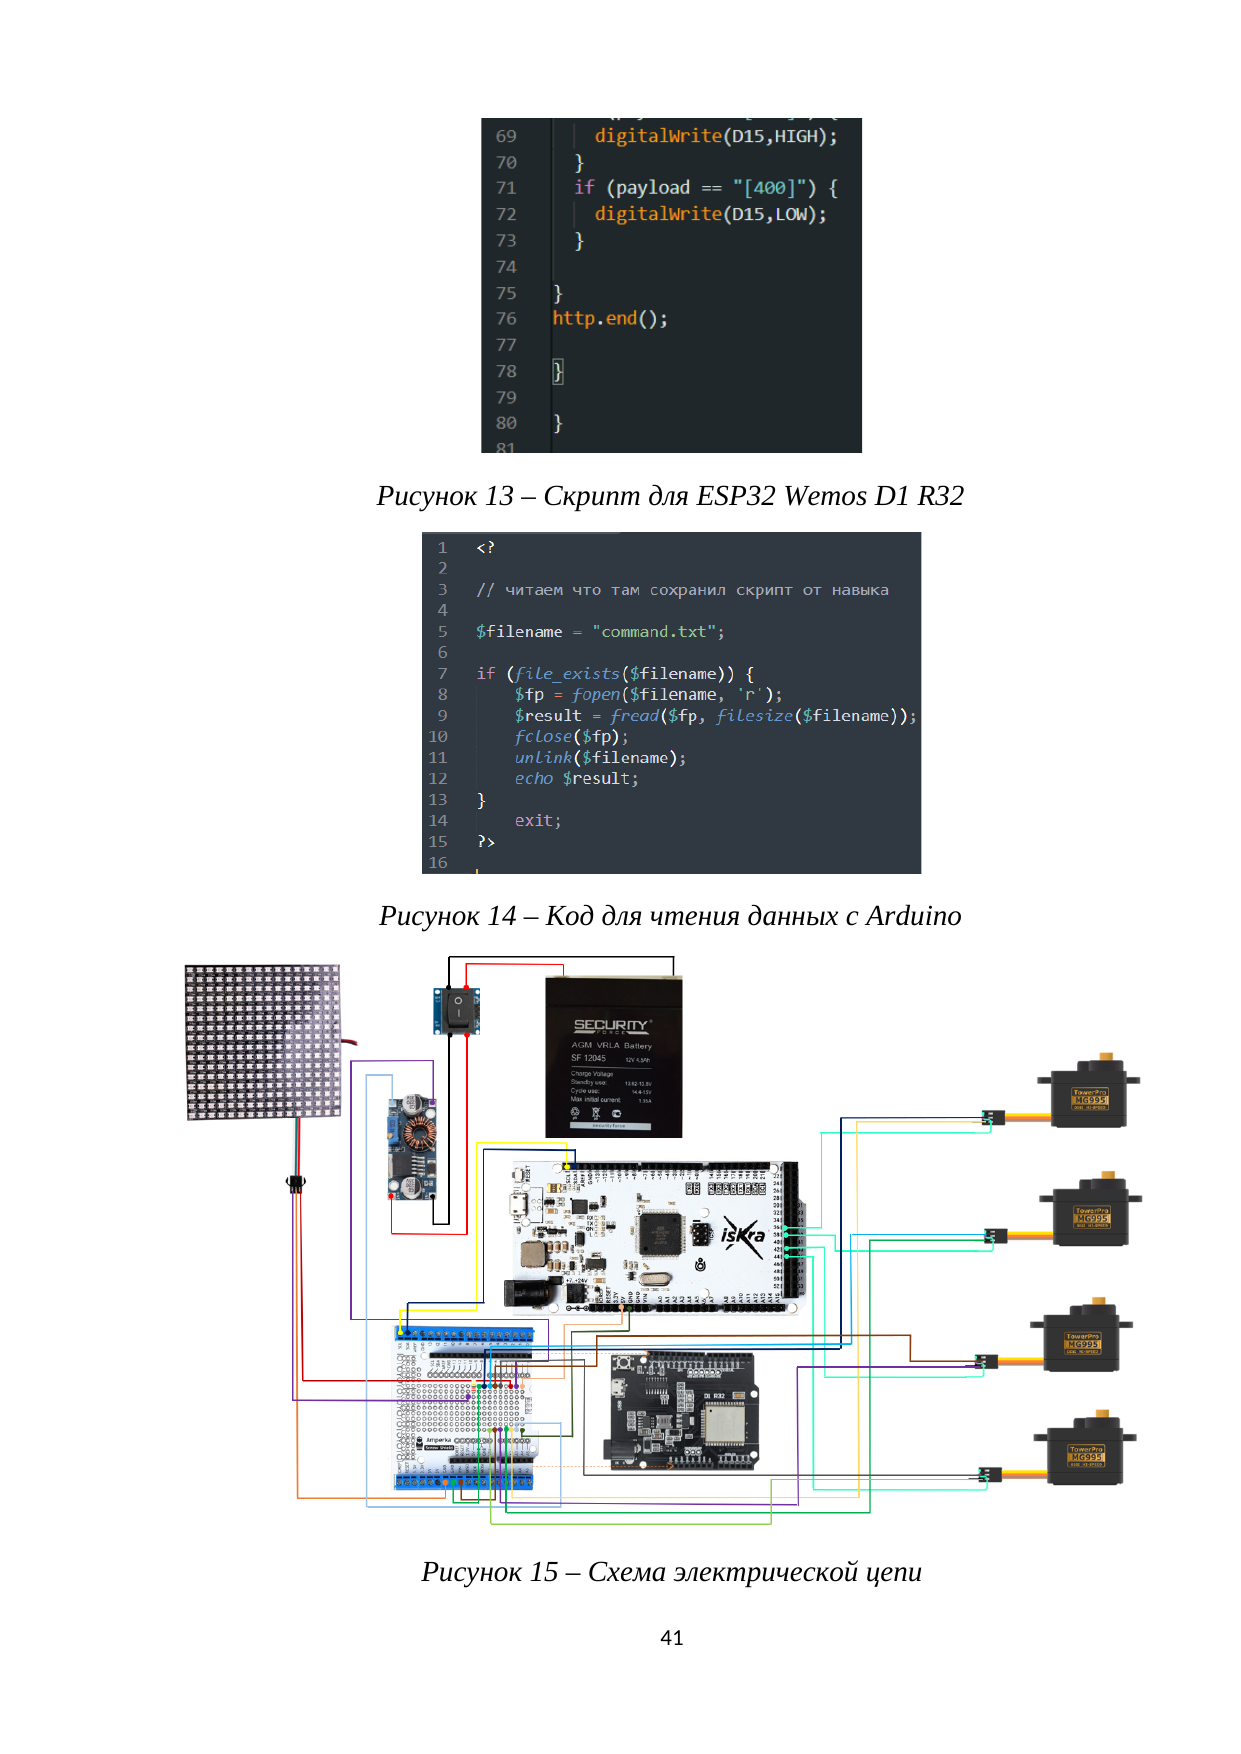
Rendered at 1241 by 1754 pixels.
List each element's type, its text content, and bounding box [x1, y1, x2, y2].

picture [177, 952, 1152, 1529]
text Рисунок 14 – Код для чтения данных с Arduino [177, 898, 1166, 932]
picture [481, 118, 863, 453]
picture [422, 532, 922, 874]
text Рисунок 13 – Скрипт для ESP32 Wemos D1 R32 [177, 478, 1166, 511]
text Рисунок 15 – Схема электрической цепи [177, 1554, 1166, 1587]
